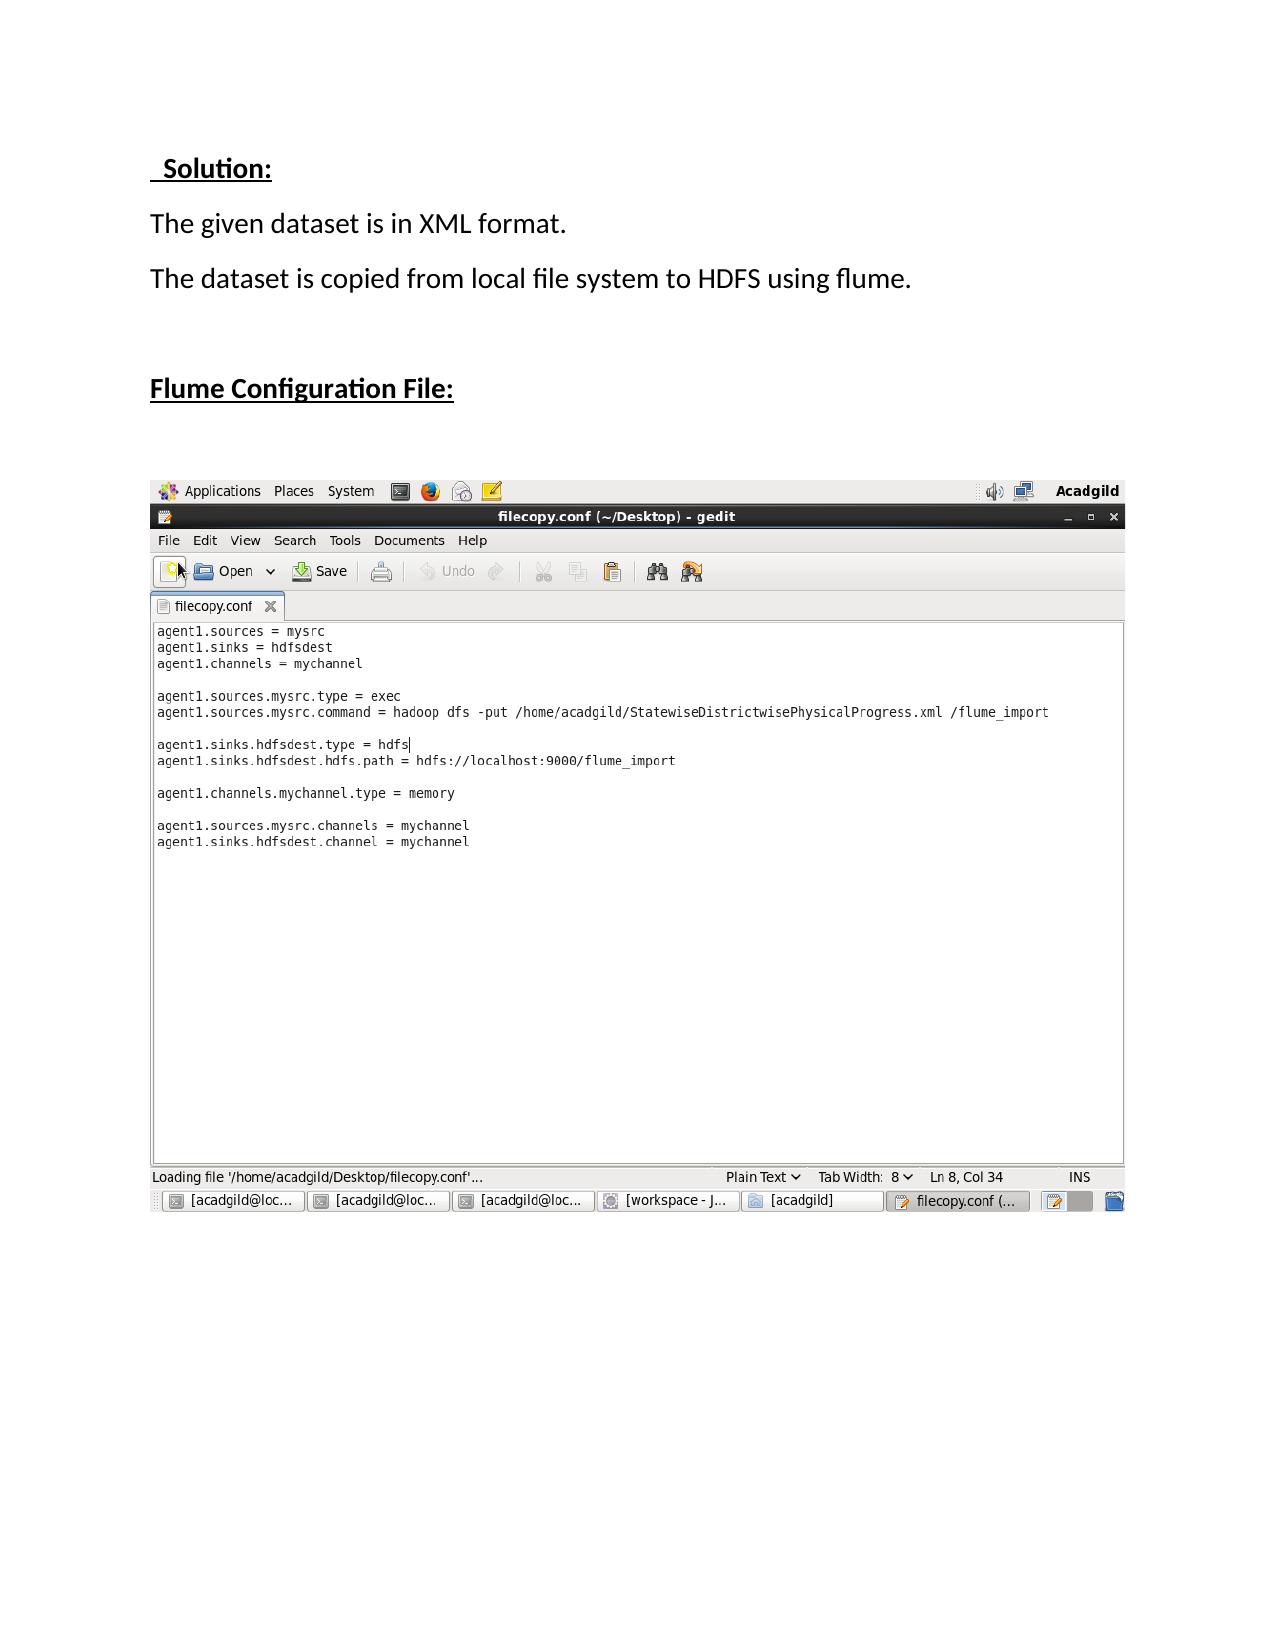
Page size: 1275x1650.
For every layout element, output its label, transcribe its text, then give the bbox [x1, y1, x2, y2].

text The dataset is copied from local file system to HDFS using flume. [150, 260, 1125, 296]
text The given dataset is in XML format. [150, 205, 1125, 241]
text Solution: [150, 150, 1125, 186]
text Flume Configuration File: [150, 370, 1125, 406]
picture [150, 480, 1125, 1212]
